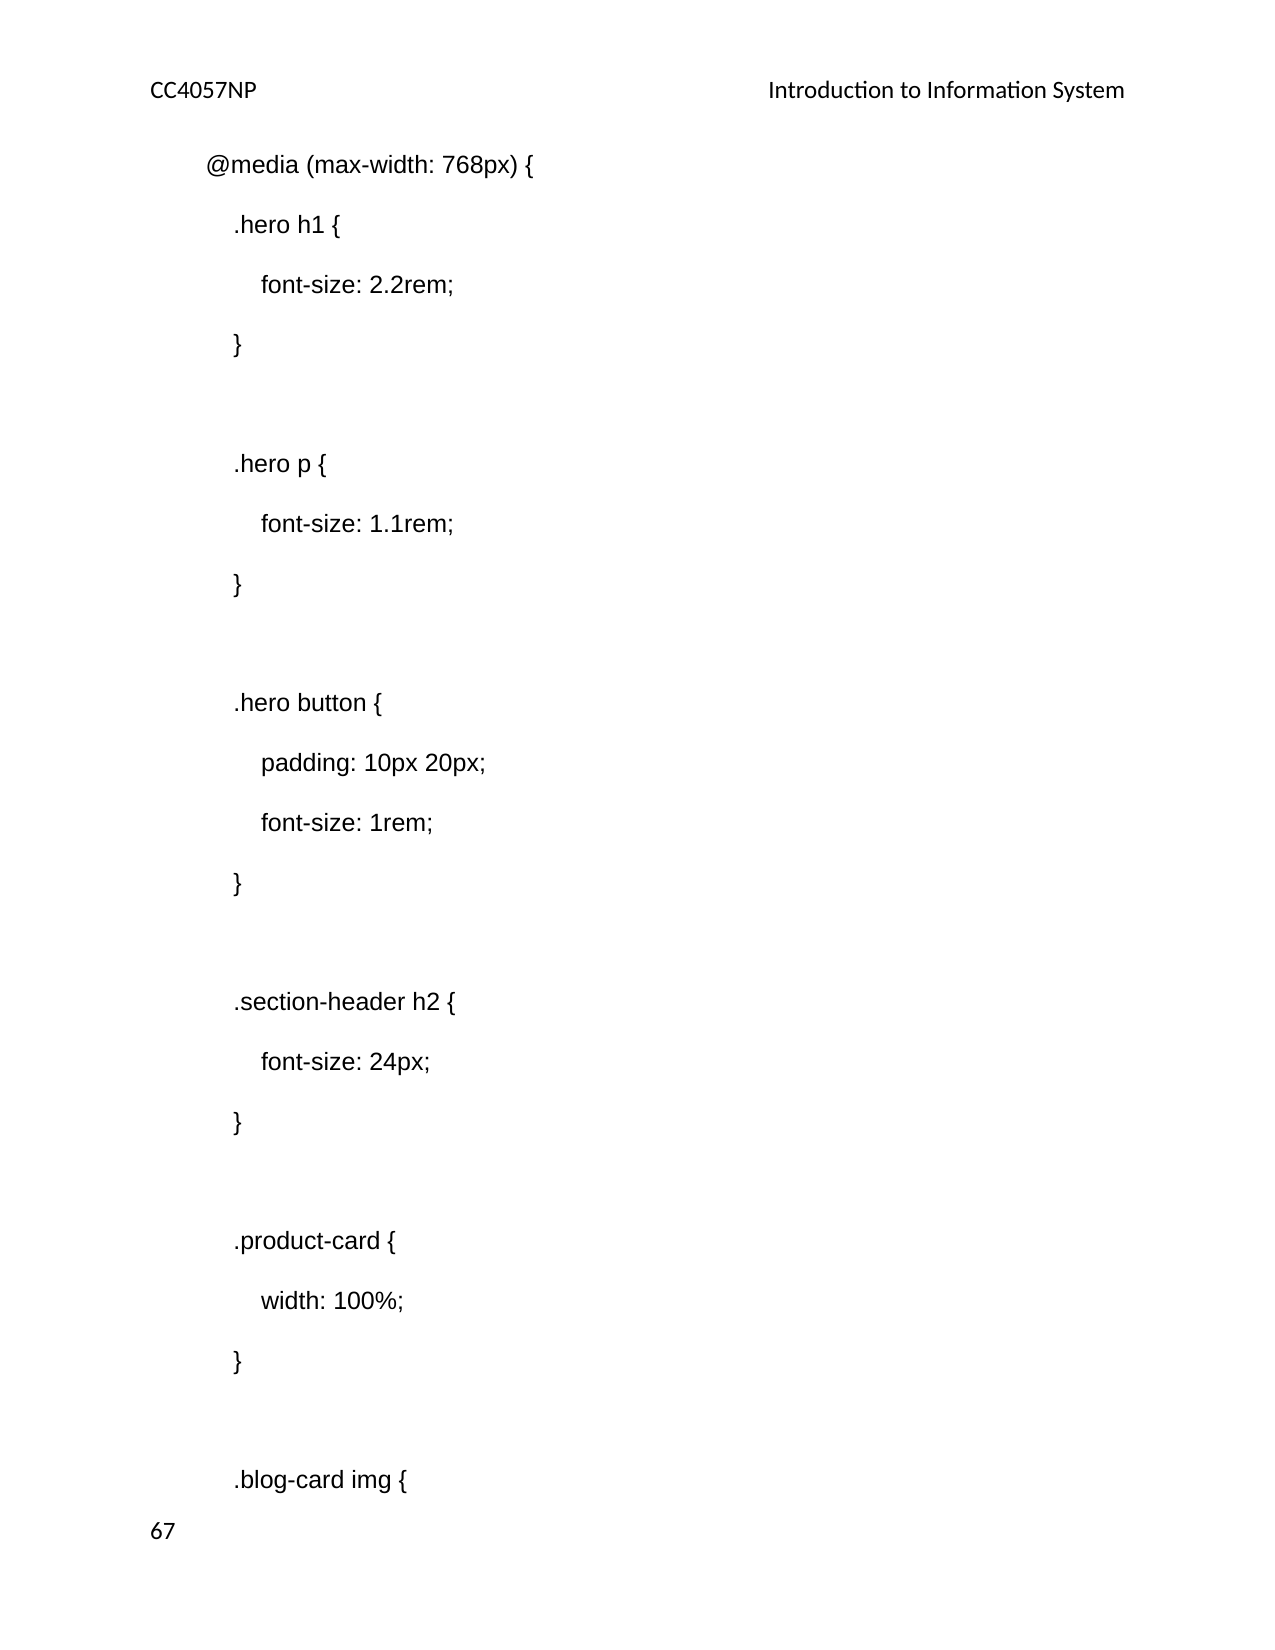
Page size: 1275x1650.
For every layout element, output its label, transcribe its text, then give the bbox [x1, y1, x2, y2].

text font-size: 1rem; [150, 808, 1125, 836]
text } [150, 329, 1125, 358]
text .section-header h2 { [150, 987, 1125, 1016]
text .hero button { [150, 688, 1125, 717]
text } [150, 1346, 1125, 1374]
text padding: 10px 20px; [150, 748, 1125, 777]
text .hero h1 { [150, 210, 1125, 238]
text width: 100%; [150, 1286, 1125, 1315]
text .product-card { [150, 1226, 1125, 1255]
text font-size: 1.1rem; [150, 509, 1125, 537]
text } [150, 867, 1125, 896]
text @media (max-width: 768px) { [150, 150, 1125, 179]
text .hero p { [150, 449, 1125, 478]
text } [150, 568, 1125, 597]
text font-size: 24px; [150, 1047, 1125, 1076]
text font-size: 2.2rem; [150, 269, 1125, 298]
text .blog-card img { [150, 1465, 1125, 1494]
text } [150, 1107, 1125, 1135]
